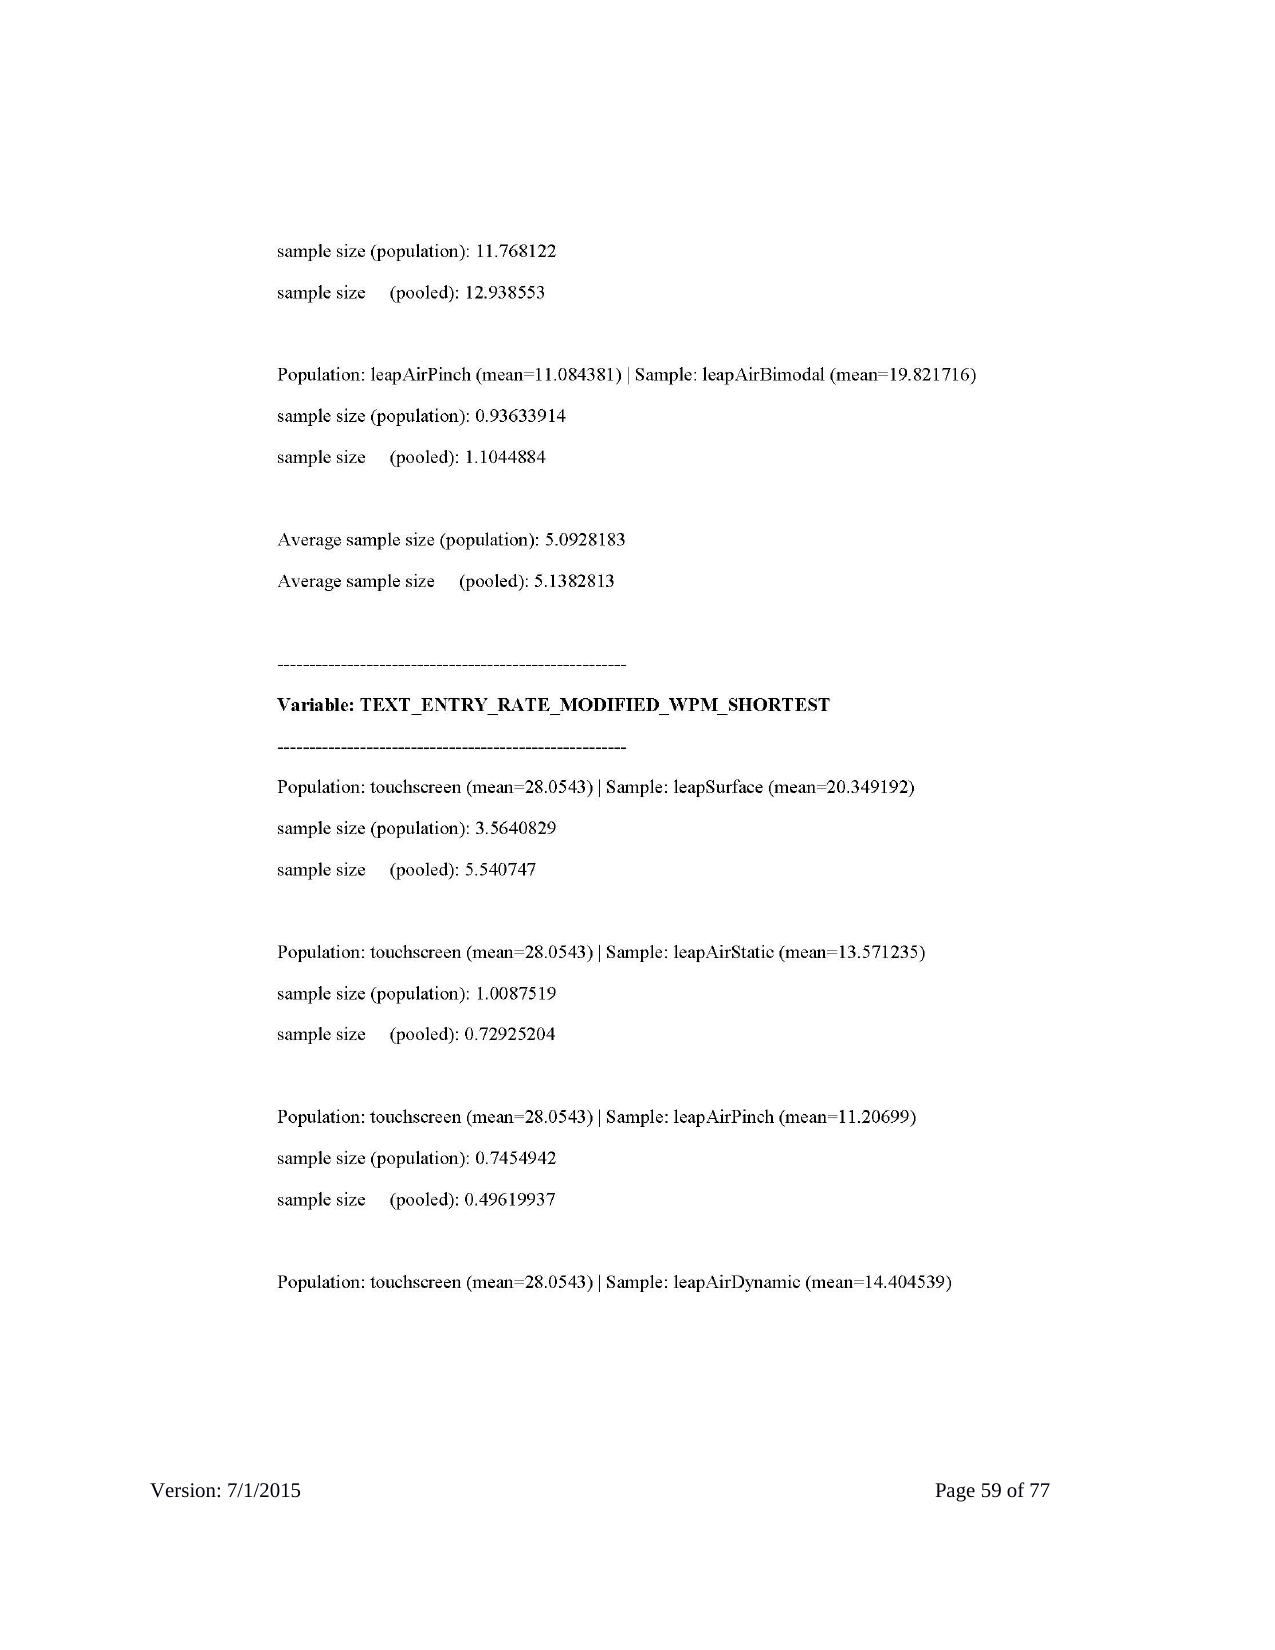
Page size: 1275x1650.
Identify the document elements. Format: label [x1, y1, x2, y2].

picture [187, 150, 1161, 1411]
